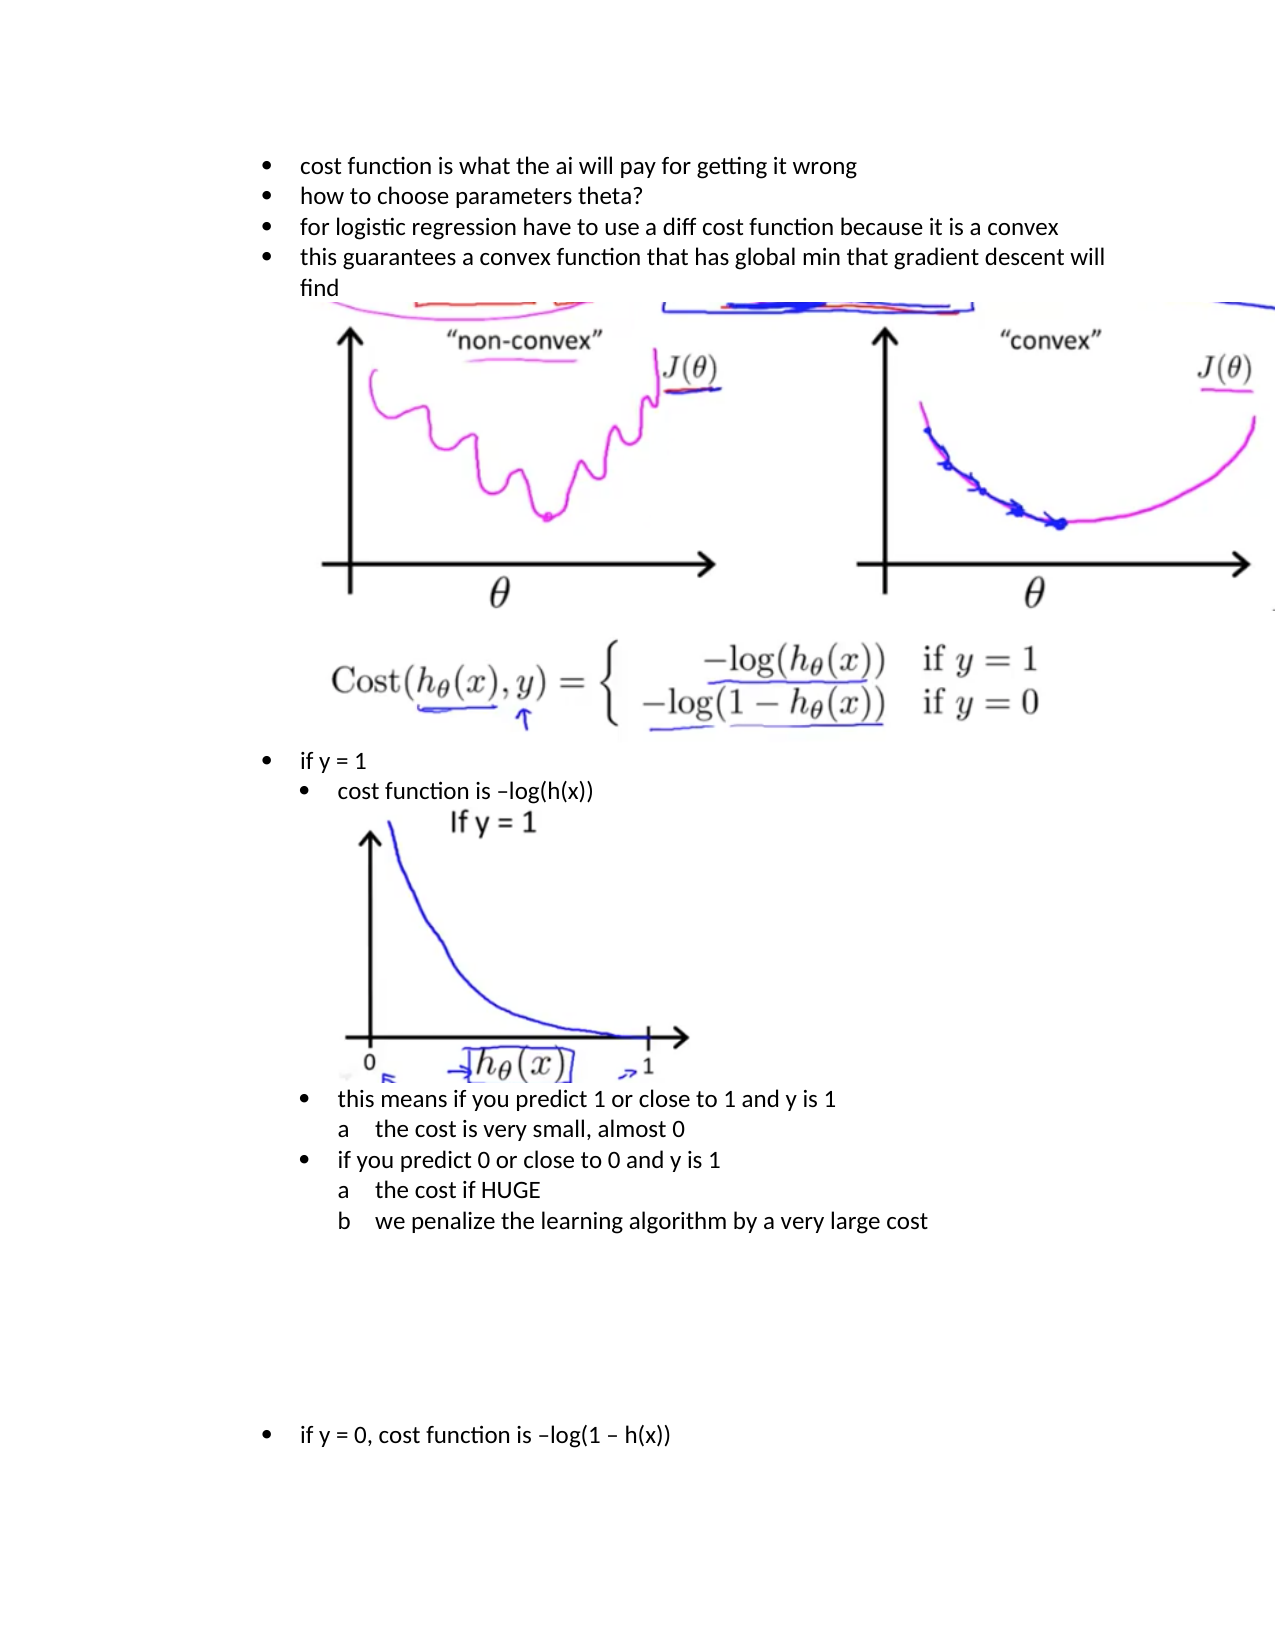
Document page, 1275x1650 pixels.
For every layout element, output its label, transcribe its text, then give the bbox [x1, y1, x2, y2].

list this means if you predict 1 or close to 1 and y is 1 [300, 1083, 1125, 1113]
list this guarantees a convex function that has global min that gradient descent will find [262, 242, 1125, 303]
list cost function is –log(h(x)) [300, 776, 1125, 806]
list cost function is what the ai will pay for getting it wrong [262, 150, 1125, 181]
list how to choose parameters theta? [262, 181, 1125, 211]
list the cost if HUGE [337, 1174, 1125, 1205]
list if y = 0, cost function is –log(1 – h(x)) [262, 1419, 1125, 1449]
list if you predict 0 or close to 0 and y is 1 [300, 1144, 1125, 1174]
picture [300, 302, 1275, 745]
list we penalize the learning algorithm by a very large cost [337, 1205, 1125, 1236]
list if y = 1 [262, 745, 1125, 776]
list for logistic regression have to use a diff cost function because it is a convex [262, 211, 1125, 242]
list the cost is very small, almost 0 [337, 1113, 1125, 1144]
picture [337, 806, 702, 1083]
